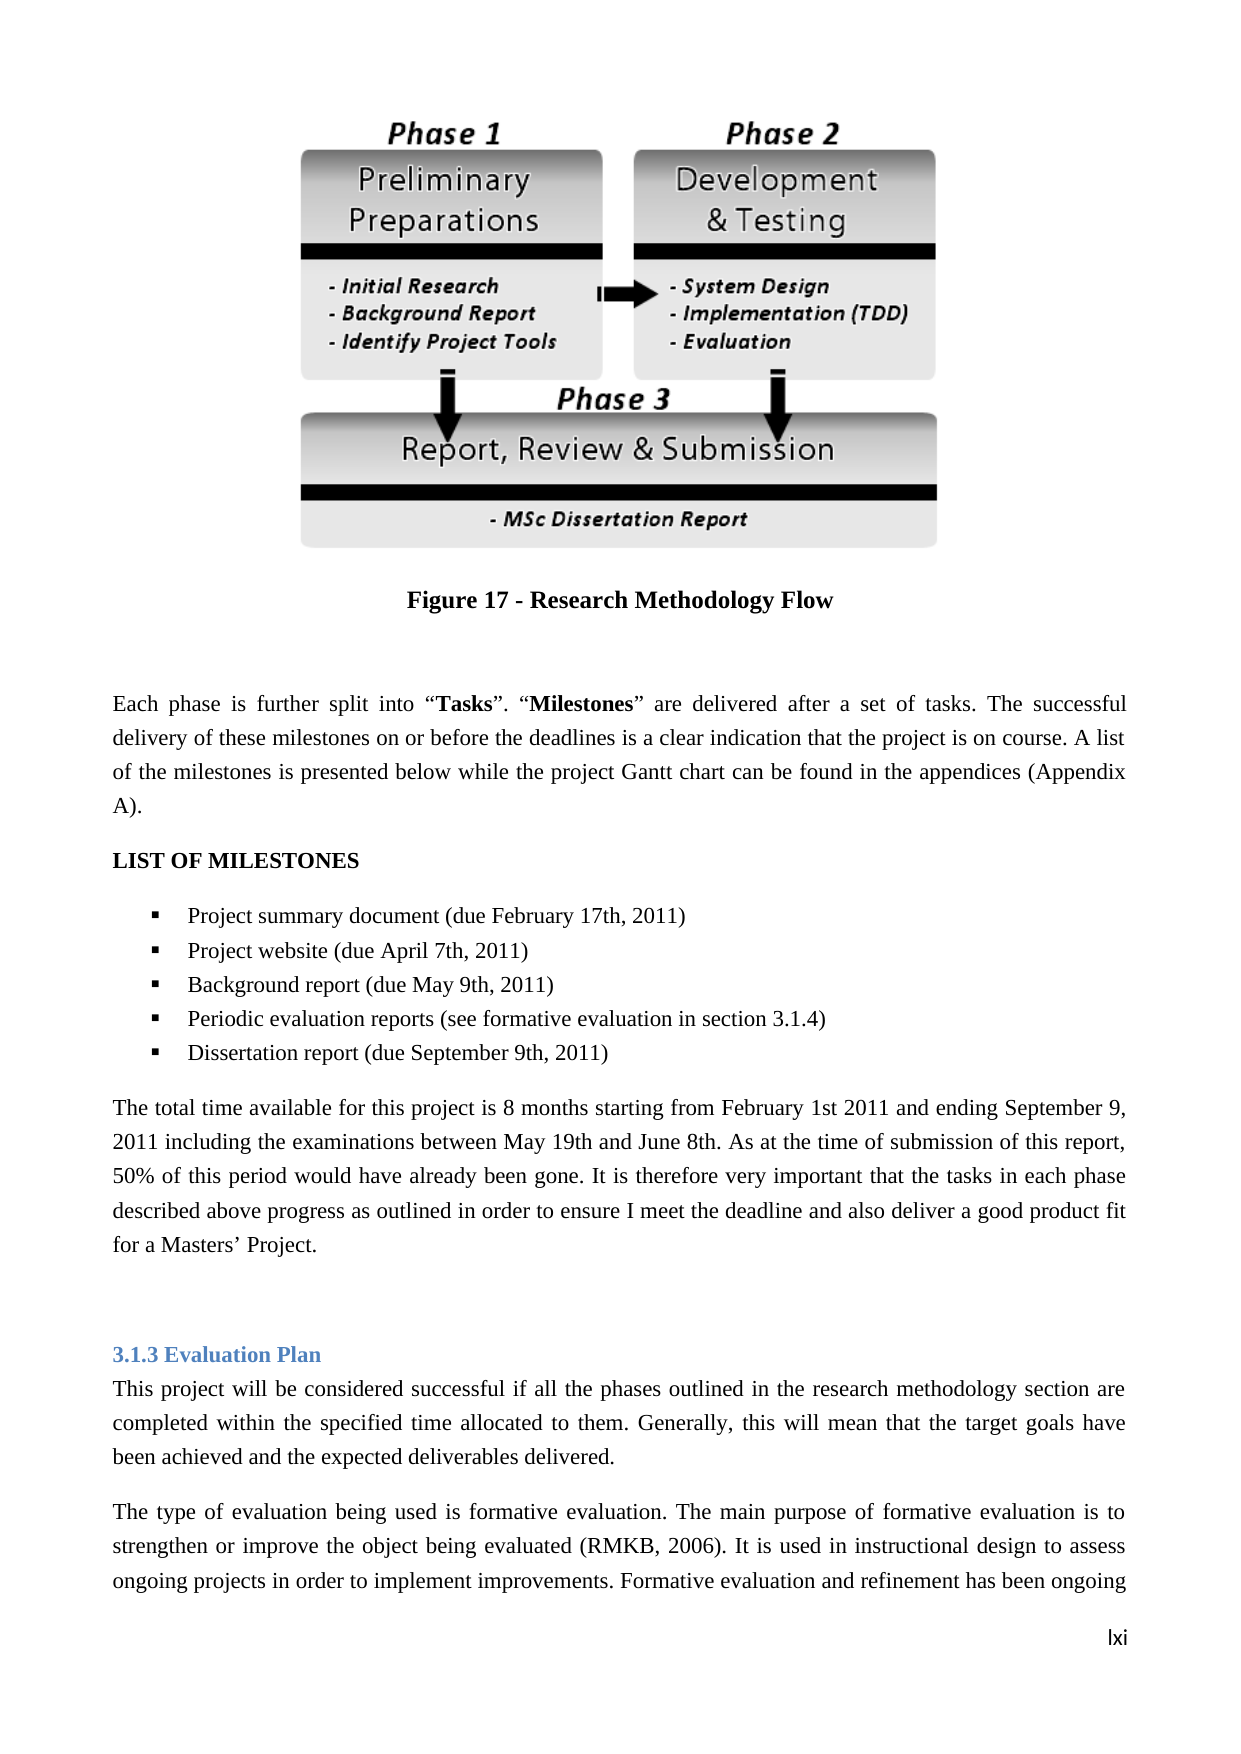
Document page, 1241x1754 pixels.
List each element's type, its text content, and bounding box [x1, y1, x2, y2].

subtitle 3.1.3 Evaluation Plan [112, 1341, 1128, 1367]
text Figure 17 - Research Methodology Flow [112, 585, 1128, 614]
text The total time available for this project is 8 months starting from February 1st 2011 and ending September 9, 2011 including the examinations between May 19th and June 8th. As at the time of submission of this report, 50% of this period would have already been gone. It is therefore very important that the tasks in each phase described above progress as outlined in order to ensure I meet the deadline and also deliver a good product fit for a Masters’ Project. [112, 1094, 1128, 1257]
list Project website (due April 7th, 2011) [150, 937, 1128, 963]
text Each phase is further split into “Tasks”. “Milestones” are delivered after a set of tasks. The successful delivery of these milestones on or before the deadlines is a clear indication that the project is on course. A list of the milestones is presented below while the project Gantt chart can be found in the appendices (Appendix A). [112, 690, 1128, 819]
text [112, 1498, 1128, 1593]
list Background report (due May 9th, 2011) [150, 971, 1128, 997]
text LIST OF MILESTONES [112, 847, 1128, 874]
list Dissertation report (due September 9th, 2011) [150, 1039, 1128, 1066]
list Periodic evaluation reports (see formative evaluation in section 3.1.4) [150, 1005, 1128, 1031]
picture [288, 112, 953, 557]
list Project summary document (due February 17th, 2011) [150, 902, 1128, 929]
text This project will be considered successful if all the phases outlined in the research methodology section are completed within the specified time allocated to them. Generally, this will mean that the target goals have been achieved and the expected deliverables delivered. [112, 1375, 1128, 1470]
